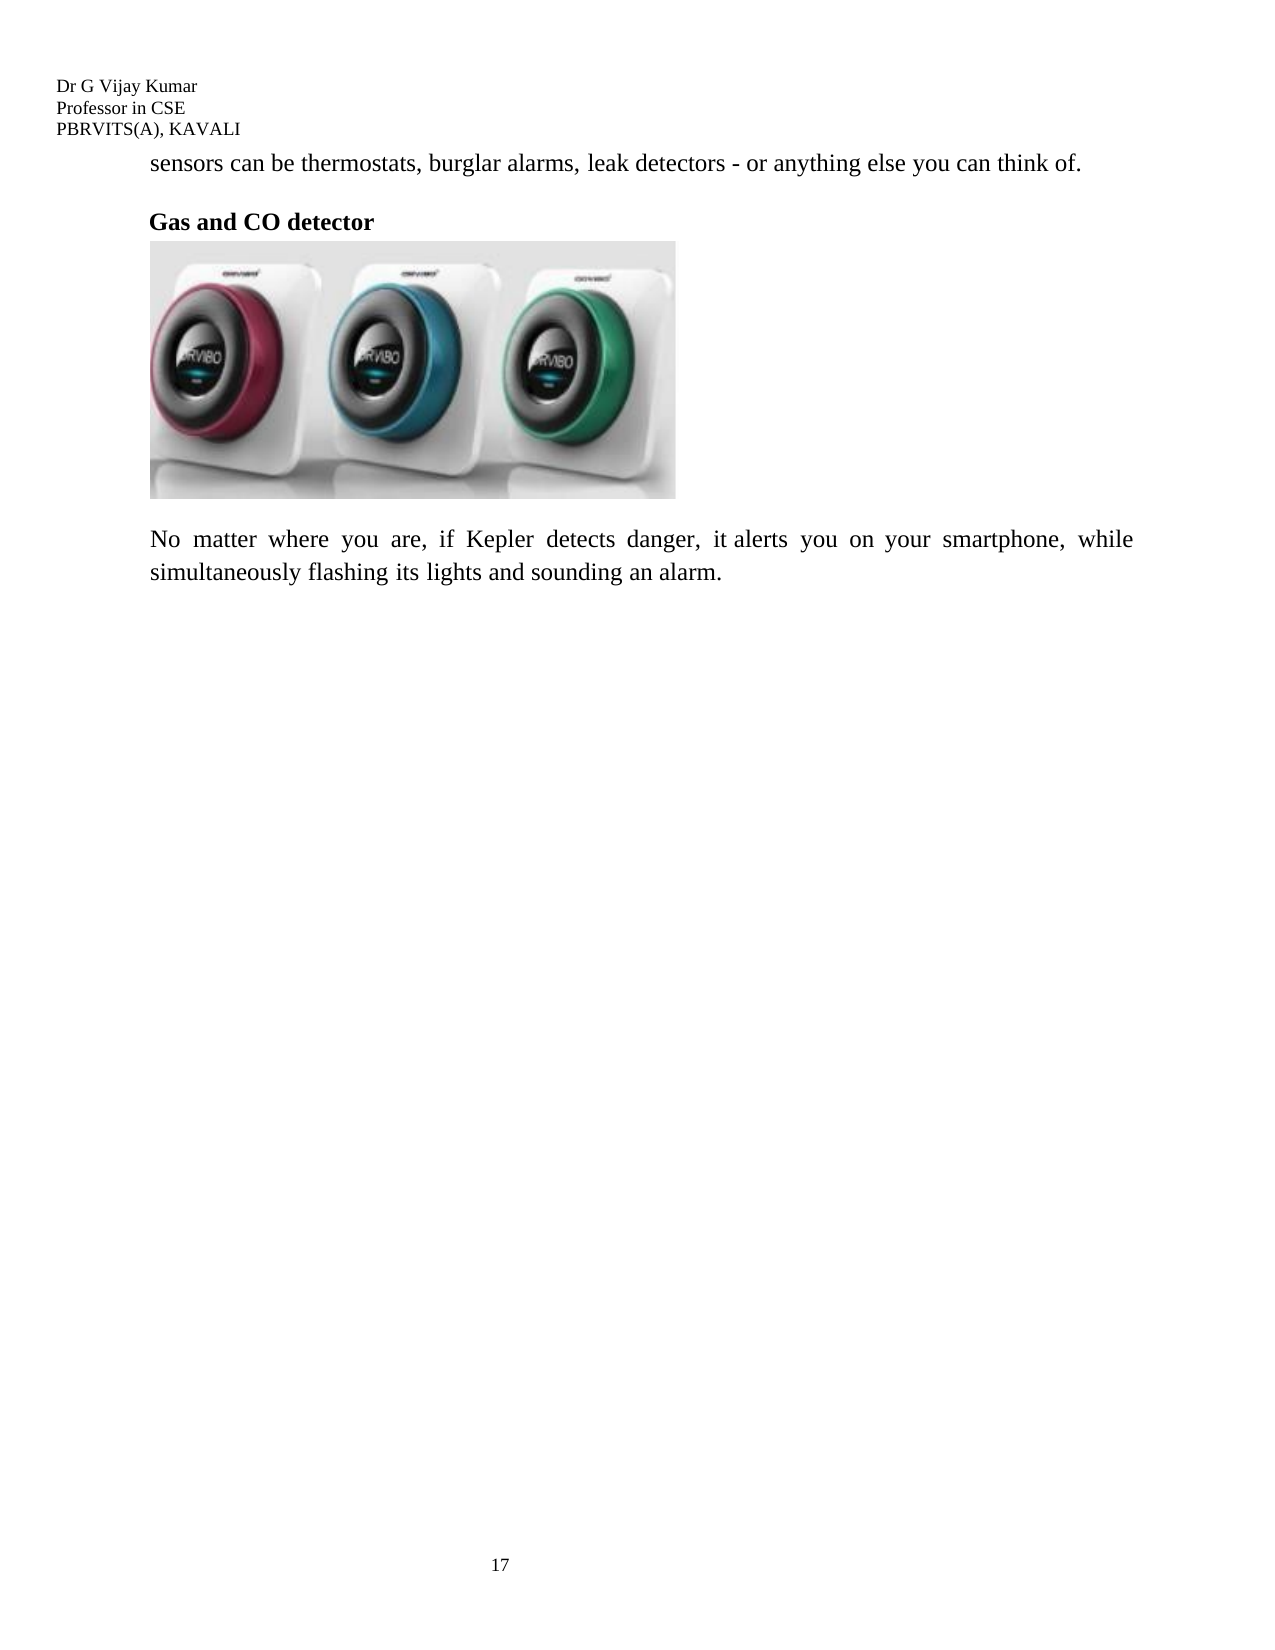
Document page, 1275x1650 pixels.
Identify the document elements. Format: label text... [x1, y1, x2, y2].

subtitle Gas and CO detector [148, 207, 1271, 236]
text sensors can be thermostats, burglar alarms, leak detectors - or anything else you can think of. [150, 148, 1271, 177]
picture [150, 241, 679, 499]
